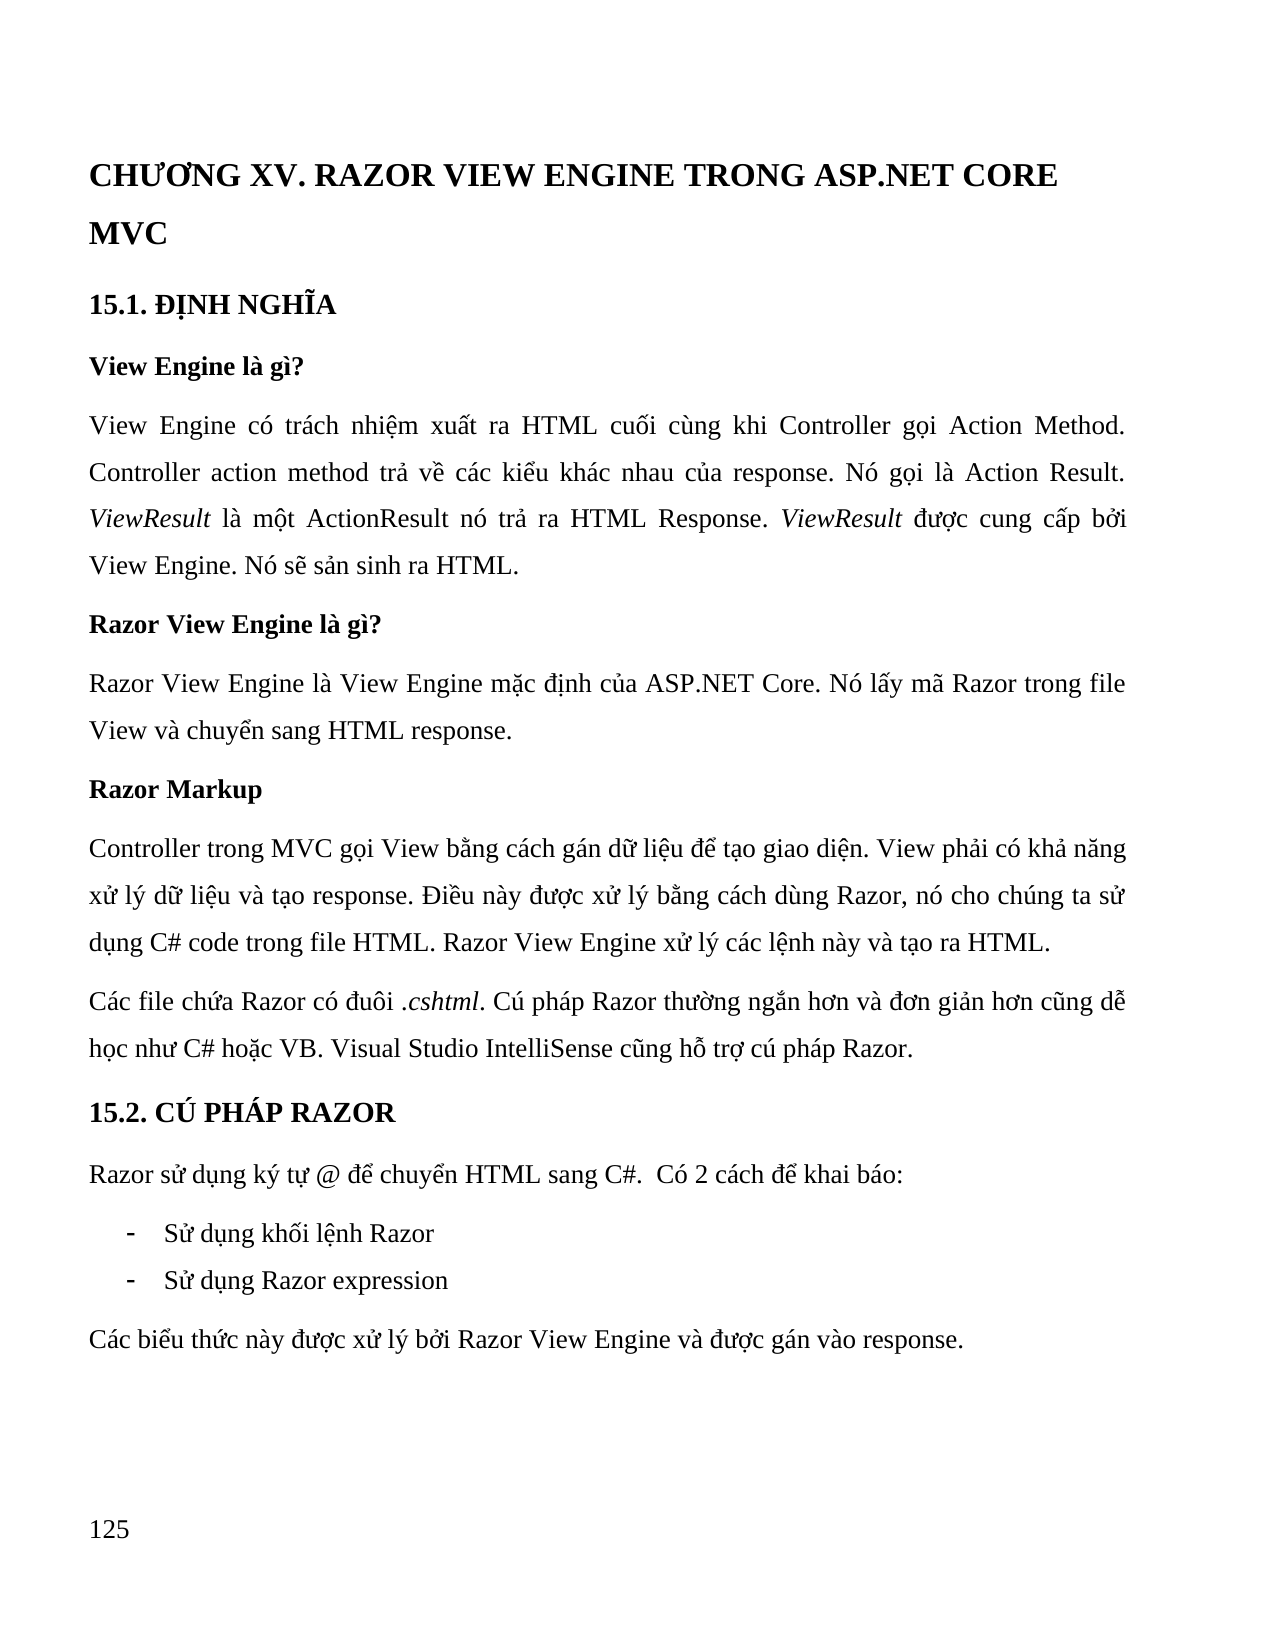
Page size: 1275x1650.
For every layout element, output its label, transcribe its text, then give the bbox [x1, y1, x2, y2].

text Các biểu thức này được xử lý bởi Razor View Engine và được gán vào response. [89, 1323, 1127, 1354]
text View Engine là gì? [89, 350, 1127, 381]
list Sử dụng khối lệnh Razor [126, 1217, 1127, 1248]
text Razor sử dụng ký tự @ để chuyển HTML sang C#. Có 2 cách để khai báo: [89, 1158, 1127, 1189]
subtitle Chương XV. Razor View Engine trong ASP.NET Core MVC [89, 156, 1127, 251]
text Các file chứa Razor có đuôi .cshtml. Cú pháp Razor thường ngắn hơn và đơn giản hơn cũng dễ học như C# hoặc VB. Visual Studio IntelliSense cũng hỗ trợ cú pháp Razor. [89, 985, 1127, 1063]
list Sử dụng Razor expression [126, 1264, 1127, 1295]
text Razor View Engine là View Engine mặc định của ASP.NET Core. Nó lấy mã Razor trong file View và chuyển sang HTML response. [89, 668, 1127, 745]
subtitle 15.1. Định nghĩa [89, 287, 1127, 321]
text View Engine có trách nhiệm xuất ra HTML cuối cùng khi Controller gọi Action Method. Controller action method trả về các kiểu khác nhau của response. Nó gọi là Action Result. ViewResult là một ActionResult nó trả ra HTML Response. ViewResult được cung cấp bởi View Engine. Nó sẽ sản sinh ra HTML. [89, 409, 1127, 580]
text Controller trong MVC gọi View bằng cách gán dữ liệu để tạo giao diện. View phải có khả năng xử lý dữ liệu và tạo response. Điều này được xử lý bằng cách dùng Razor, nó cho chúng ta sử dụng C# code trong file HTML. Razor View Engine xử lý các lệnh này và tạo ra HTML. [89, 833, 1127, 957]
subtitle 15.2. Cú pháp Razor [89, 1095, 1127, 1129]
text Razor Markup [89, 773, 1127, 804]
text Razor View Engine là gì? [89, 608, 1127, 639]
